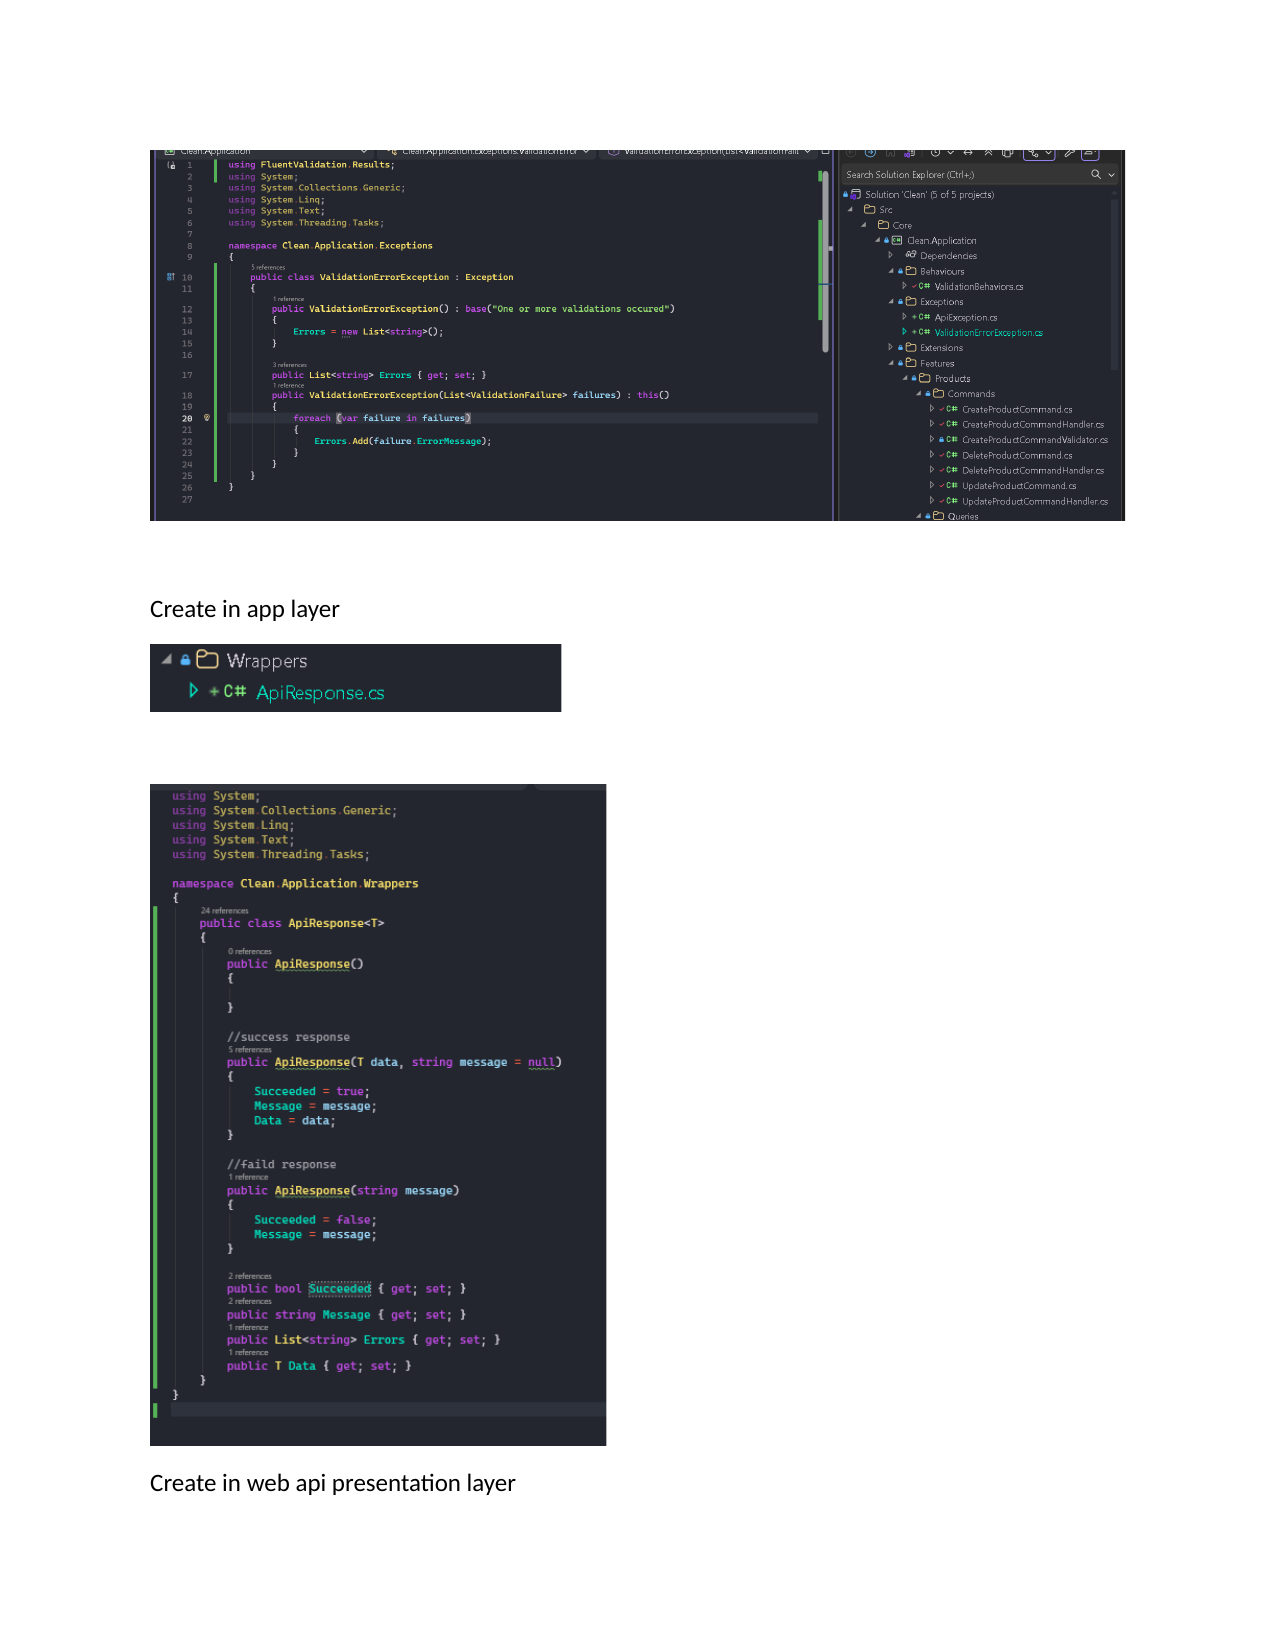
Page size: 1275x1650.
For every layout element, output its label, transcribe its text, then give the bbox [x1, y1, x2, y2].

picture [150, 784, 607, 1446]
text Create in app layer [150, 593, 1125, 623]
picture [150, 150, 1125, 521]
picture [150, 644, 562, 712]
text Create in web api presentation layer [150, 1467, 1125, 1497]
